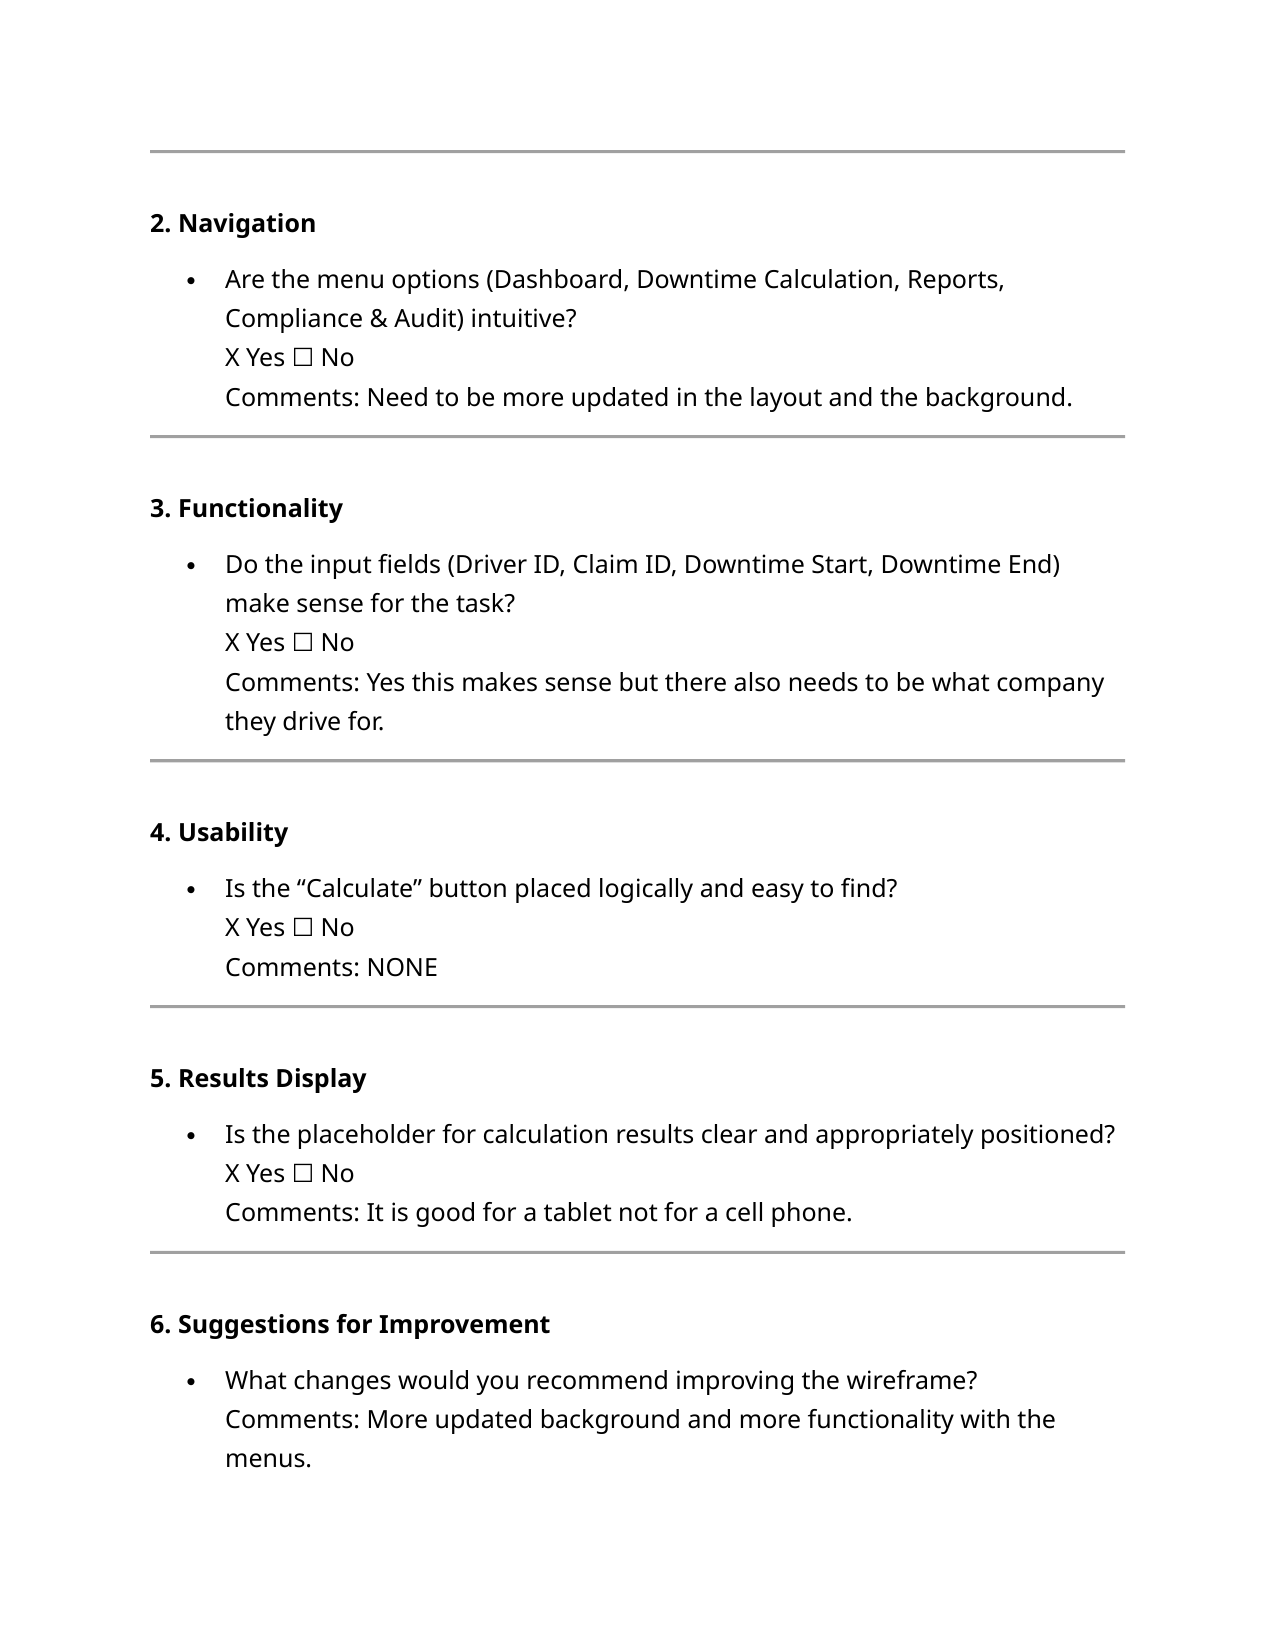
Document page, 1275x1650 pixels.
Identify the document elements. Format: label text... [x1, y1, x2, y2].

text 4. Usability [150, 815, 1125, 849]
text 3. Functionality [150, 491, 1125, 525]
list Is the placeholder for calculation results clear and appropriately positioned? X Yes ☐ No Comments: It is good for a tablet not for a cell phone. [187, 1117, 1125, 1229]
text 5. Results Display [150, 1061, 1125, 1095]
text 2. Navigation [150, 206, 1125, 240]
list Are the menu options (Dashboard, Downtime Calculation, Reports, Compliance & Audit) intuitive? X Yes ☐ No Comments: Need to be more updated in the layout and the background. [187, 262, 1125, 413]
text 6. Suggestions for Improvement [150, 1307, 1125, 1341]
list Is the “Calculate” button placed logically and easy to find? X Yes ☐ No Comments: NONE [187, 871, 1125, 983]
list Do the input fields (Driver ID, Claim ID, Downtime Start, Downtime End) make sense for the task? X Yes ☐ No Comments: Yes this makes sense but there also needs to be what company they drive for. [187, 547, 1125, 737]
list What changes would you recommend improving the wireframe? Comments: More updated background and more functionality with the menus. [187, 1362, 1125, 1475]
